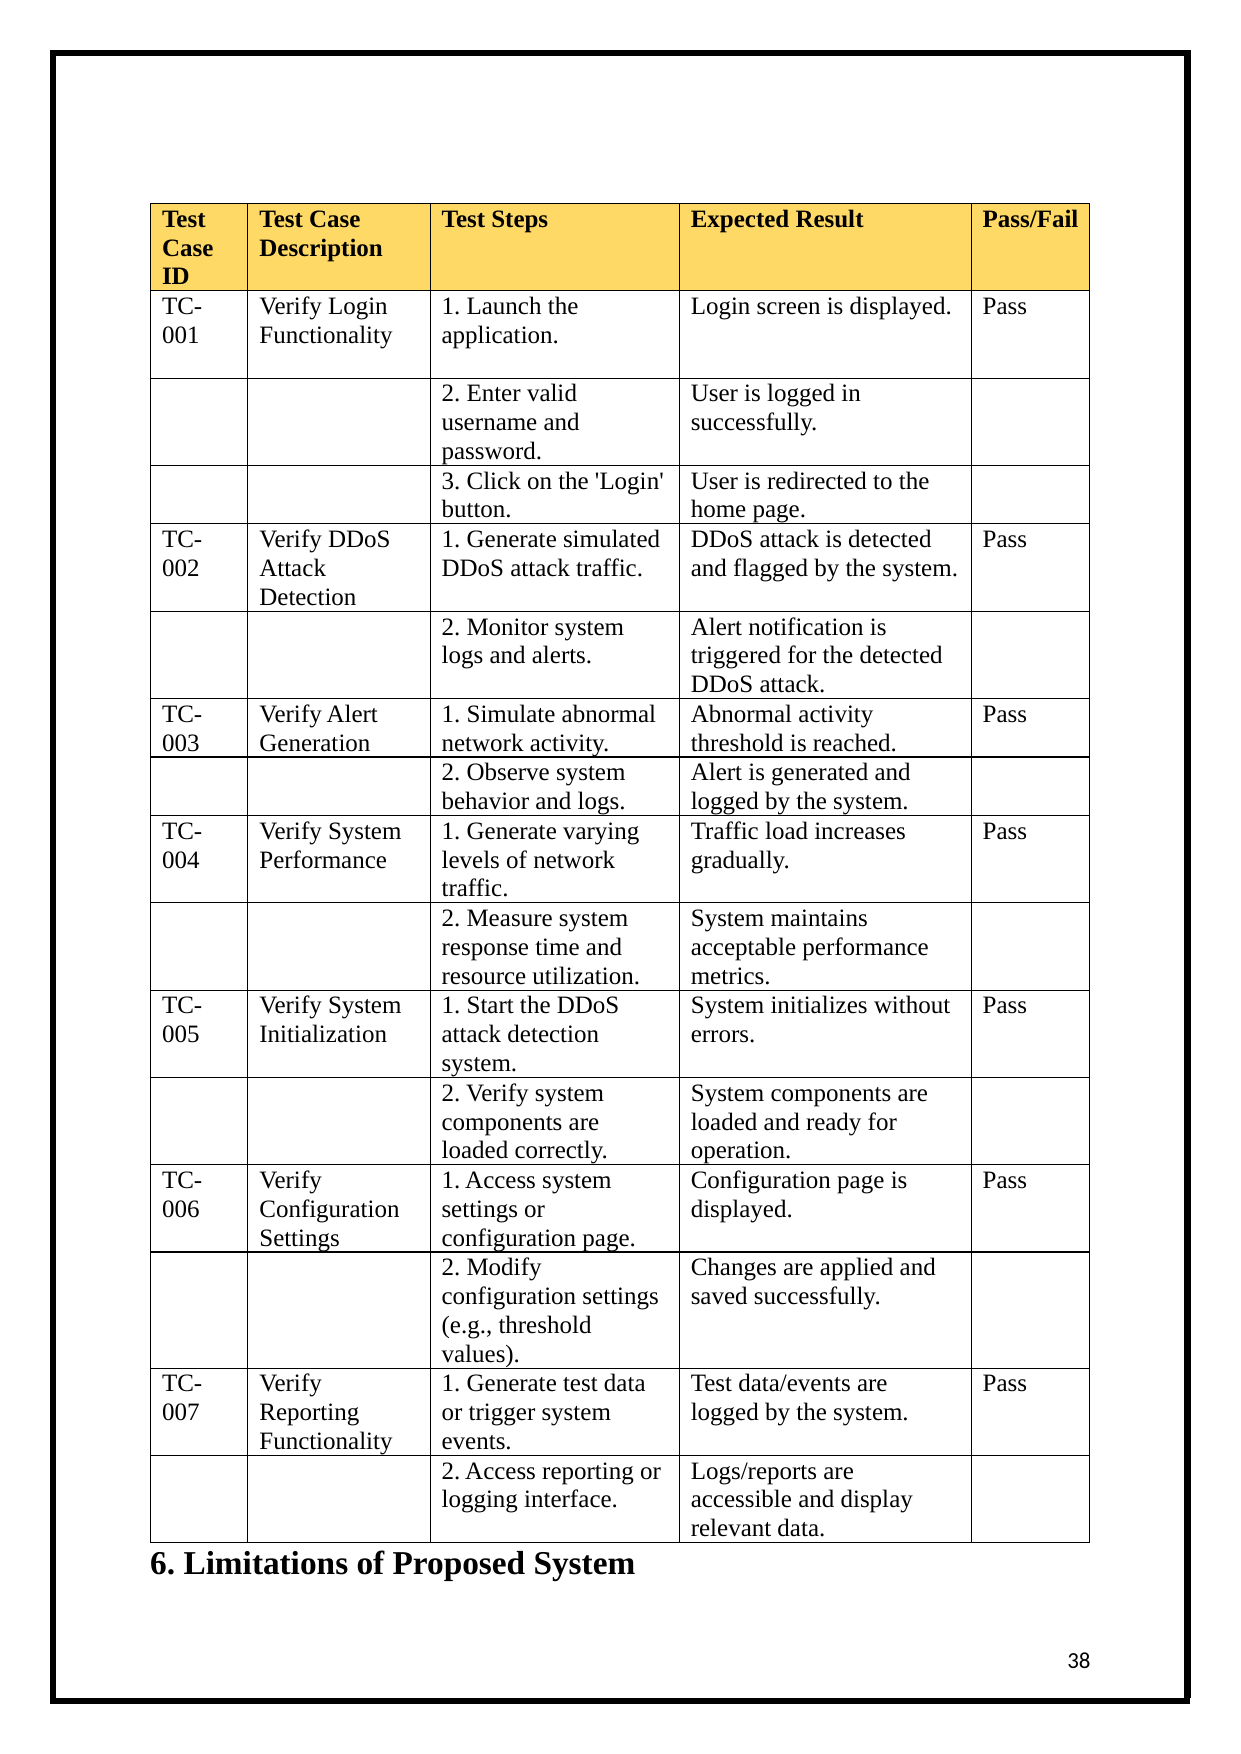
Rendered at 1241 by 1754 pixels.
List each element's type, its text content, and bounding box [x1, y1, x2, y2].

table_cell TC-005 [151, 991, 247, 1077]
table_cell TC-006 [151, 1165, 247, 1251]
table_header Test Steps [431, 204, 679, 290]
table_header Test Case Description [248, 204, 430, 290]
table_cell [248, 1078, 430, 1164]
table_header Expected Result [680, 204, 971, 290]
table_cell Verify Alert Generation [248, 699, 430, 756]
text 6. Limitations of Proposed System [150, 1543, 1090, 1581]
table_cell User is redirected to the home page. [680, 466, 971, 523]
table_cell [151, 379, 247, 465]
table_cell 2. Observe system behavior and logs. [431, 758, 679, 815]
table_cell 2. Monitor system logs and alerts. [431, 612, 679, 698]
table_cell Verify Login Functionality [248, 291, 430, 377]
table_cell Login screen is displayed. [680, 291, 971, 377]
table_cell [972, 758, 1089, 815]
table_cell [151, 758, 247, 815]
table_header Test Case ID [151, 204, 247, 290]
table_cell Verify System Initialization [248, 991, 430, 1077]
table_cell Alert notification is triggered for the detected DDoS attack. [680, 612, 971, 698]
table_cell 1. Generate simulated DDoS attack traffic. [431, 524, 679, 611]
table_cell Changes are applied and saved successfully. [680, 1253, 971, 1367]
table_cell Pass [972, 1369, 1089, 1455]
table_cell Pass [972, 291, 1089, 377]
table_cell User is logged in successfully. [680, 379, 971, 465]
table_cell 1. Simulate abnormal network activity. [431, 699, 679, 756]
table_cell 1. Launch the application. [431, 291, 679, 377]
table_cell Pass [972, 991, 1089, 1077]
table_cell 1. Generate varying levels of network traffic. [431, 816, 679, 902]
table_cell Abnormal activity threshold is reached. [680, 699, 971, 756]
table_header Pass/Fail [972, 204, 1089, 290]
table_cell Pass [972, 1165, 1089, 1251]
table_cell Configuration page is displayed. [680, 1165, 971, 1251]
table_cell [972, 379, 1089, 465]
table_cell 2. Modify configuration settings (e.g., threshold values). [431, 1253, 679, 1367]
table_cell [248, 903, 430, 989]
table_cell Verify DDoS Attack Detection [248, 524, 430, 611]
table_cell 2. Access reporting or logging interface. [431, 1456, 679, 1542]
table_cell TC-004 [151, 816, 247, 902]
table_cell System components are loaded and ready for operation. [680, 1078, 971, 1164]
table_cell 1. Access system settings or configuration page. [431, 1165, 679, 1251]
table_cell [151, 466, 247, 523]
table_cell Traffic load increases gradually. [680, 816, 971, 902]
table_cell Alert is generated and logged by the system. [680, 758, 971, 815]
table_cell [972, 1253, 1089, 1367]
table_cell [972, 1456, 1089, 1542]
table_cell [972, 466, 1089, 523]
table_cell [248, 1253, 430, 1367]
table_cell 2. Measure system response time and resource utilization. [431, 903, 679, 989]
table_cell [151, 903, 247, 989]
table_cell [248, 1456, 430, 1542]
table_cell 3. Click on the 'Login' button. [431, 466, 679, 523]
table_cell [248, 466, 430, 523]
table_cell [972, 612, 1089, 698]
table_cell [151, 1253, 247, 1367]
table_cell System initializes without errors. [680, 991, 971, 1077]
table_cell 2. Verify system components are loaded correctly. [431, 1078, 679, 1164]
table_cell Pass [972, 524, 1089, 611]
table_cell [248, 612, 430, 698]
table_cell DDoS attack is detected and flagged by the system. [680, 524, 971, 611]
table_cell 1. Start the DDoS attack detection system. [431, 991, 679, 1077]
table_cell Verify System Performance [248, 816, 430, 902]
table_cell Test data/events are logged by the system. [680, 1369, 971, 1455]
table_cell [972, 903, 1089, 989]
table_cell Pass [972, 699, 1089, 756]
table_cell [151, 1078, 247, 1164]
table_cell 1. Generate test data or trigger system events. [431, 1369, 679, 1455]
table_cell System maintains acceptable performance metrics. [680, 903, 971, 989]
table_cell Pass [972, 816, 1089, 902]
table_cell [248, 379, 430, 465]
table_cell TC-002 [151, 524, 247, 611]
table_cell [248, 758, 430, 815]
table_cell TC-001 [151, 291, 247, 377]
table_cell TC-003 [151, 699, 247, 756]
table_cell Verify Configuration Settings [248, 1165, 430, 1251]
table_cell [151, 1456, 247, 1542]
table_cell [151, 612, 247, 698]
table_cell TC-007 [151, 1369, 247, 1455]
table_cell Verify Reporting Functionality [248, 1369, 430, 1455]
table_cell 2. Enter valid username and password. [431, 379, 679, 465]
table_cell Logs/reports are accessible and display relevant data. [680, 1456, 971, 1542]
table_cell [972, 1078, 1089, 1164]
